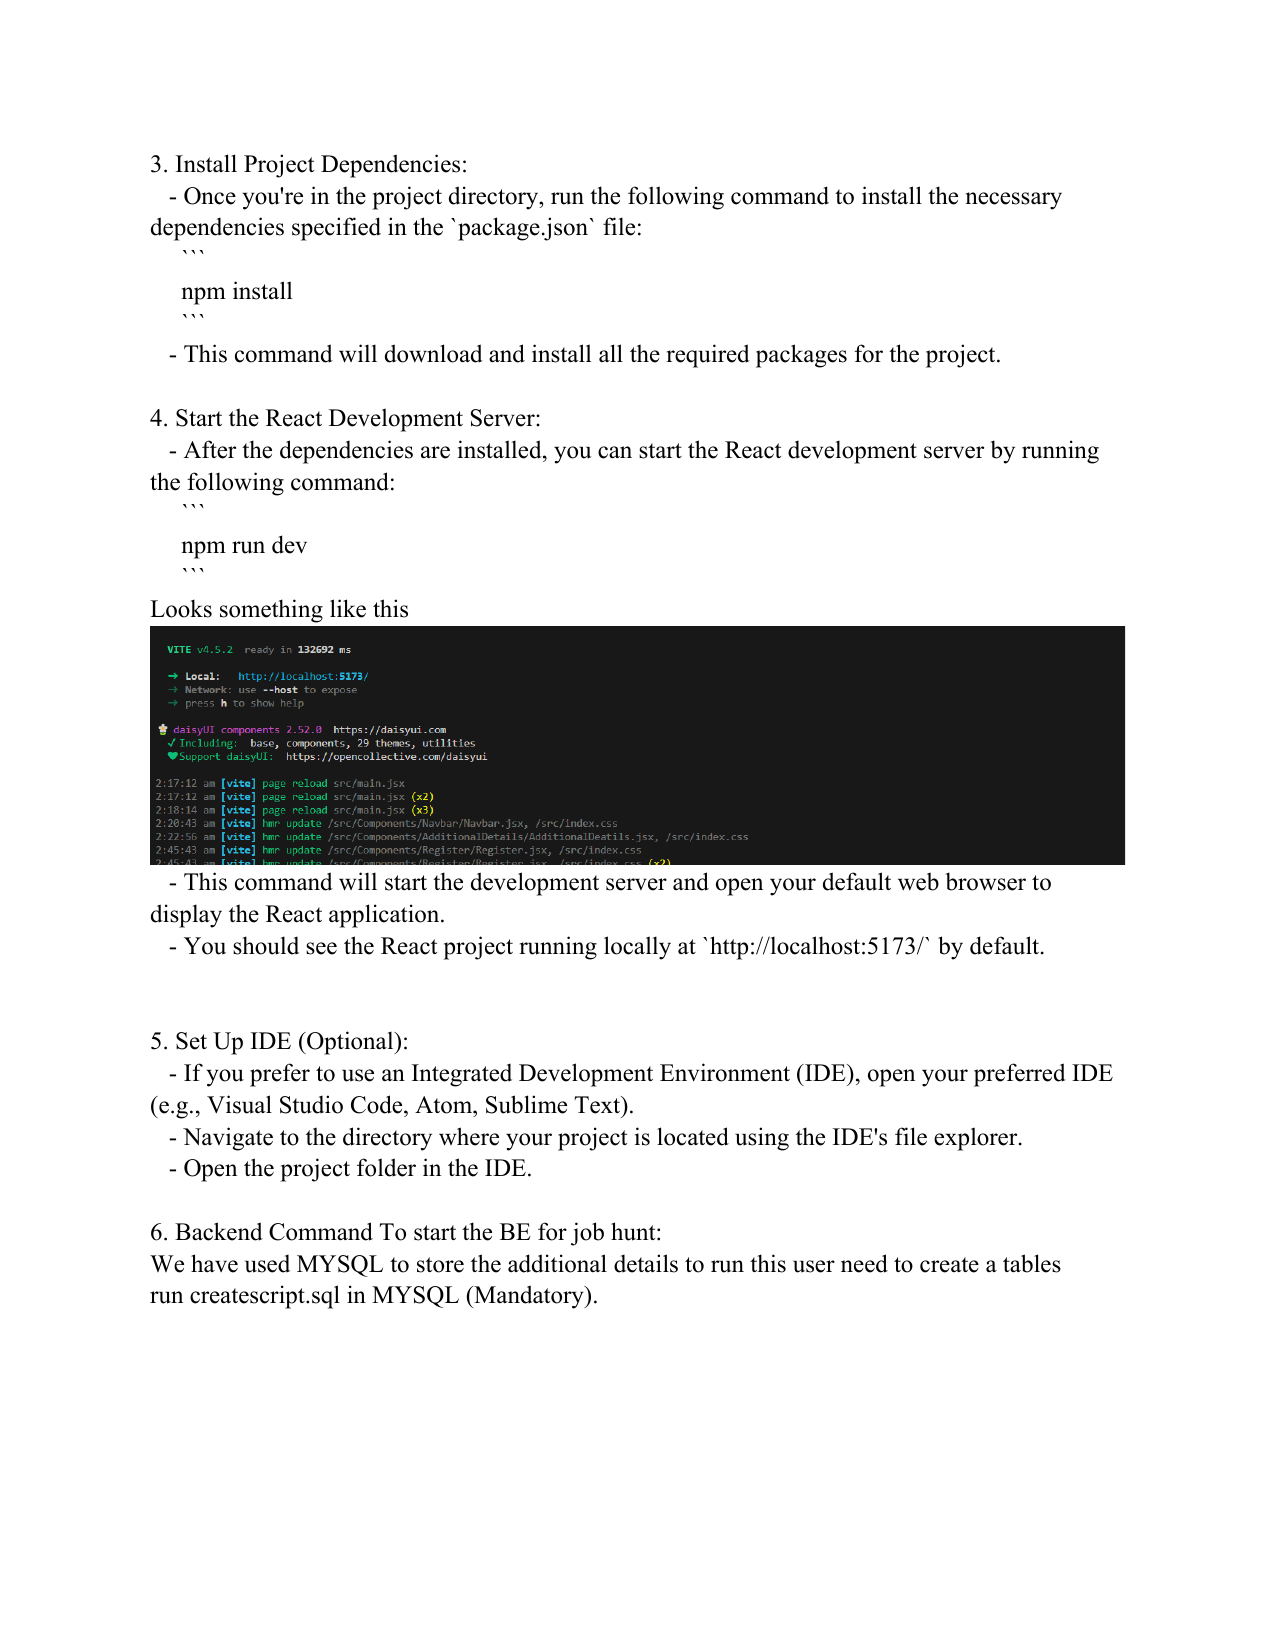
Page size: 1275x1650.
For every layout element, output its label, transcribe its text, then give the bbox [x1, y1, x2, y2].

text Looks something like this [150, 595, 1125, 626]
text - If you prefer to use an Integrated Development Environment (IDE), open your preferred IDE (e.g., Visual Studio Code, Atom, Sublime Text). [150, 1059, 1125, 1119]
text - After the dependencies are installed, you can start the React development server by running the following command: [150, 436, 1125, 495]
text - You should see the React project running locally at `http://localhost:5173/` by default. [150, 932, 1125, 960]
text - Once you're in the project directory, run the following command to install the necessary dependencies specified in the `package.json` file: [150, 182, 1125, 241]
text 3. Install Project Dependencies: [150, 150, 1125, 178]
text - This command will start the development server and open your default web browser to display the React application. [150, 868, 1125, 928]
text ``` [150, 563, 1125, 591]
text - This command will download and install all the required packages for the project. [150, 341, 1125, 368]
text 6. Backend Command To start the BE for job hunt: [150, 1186, 1125, 1246]
text npm run dev [150, 531, 1125, 559]
text - Open the project folder in the IDE. [150, 1154, 1125, 1182]
text npm install [150, 277, 1125, 305]
text 4. Start the React Development Server: [150, 404, 1125, 432]
text ``` [150, 245, 1125, 273]
text We have used MYSQL to store the additional details to run this user need to create a tables run createscript.sql in MYSQL (Mandatory). [150, 1250, 1125, 1309]
text - Navigate to the directory where your project is located using the IDE's file explorer. [150, 1123, 1125, 1150]
picture [150, 626, 1125, 865]
text ``` [150, 309, 1125, 337]
text ``` [150, 499, 1125, 527]
text 5. Set Up IDE (Optional): [150, 1027, 1125, 1055]
